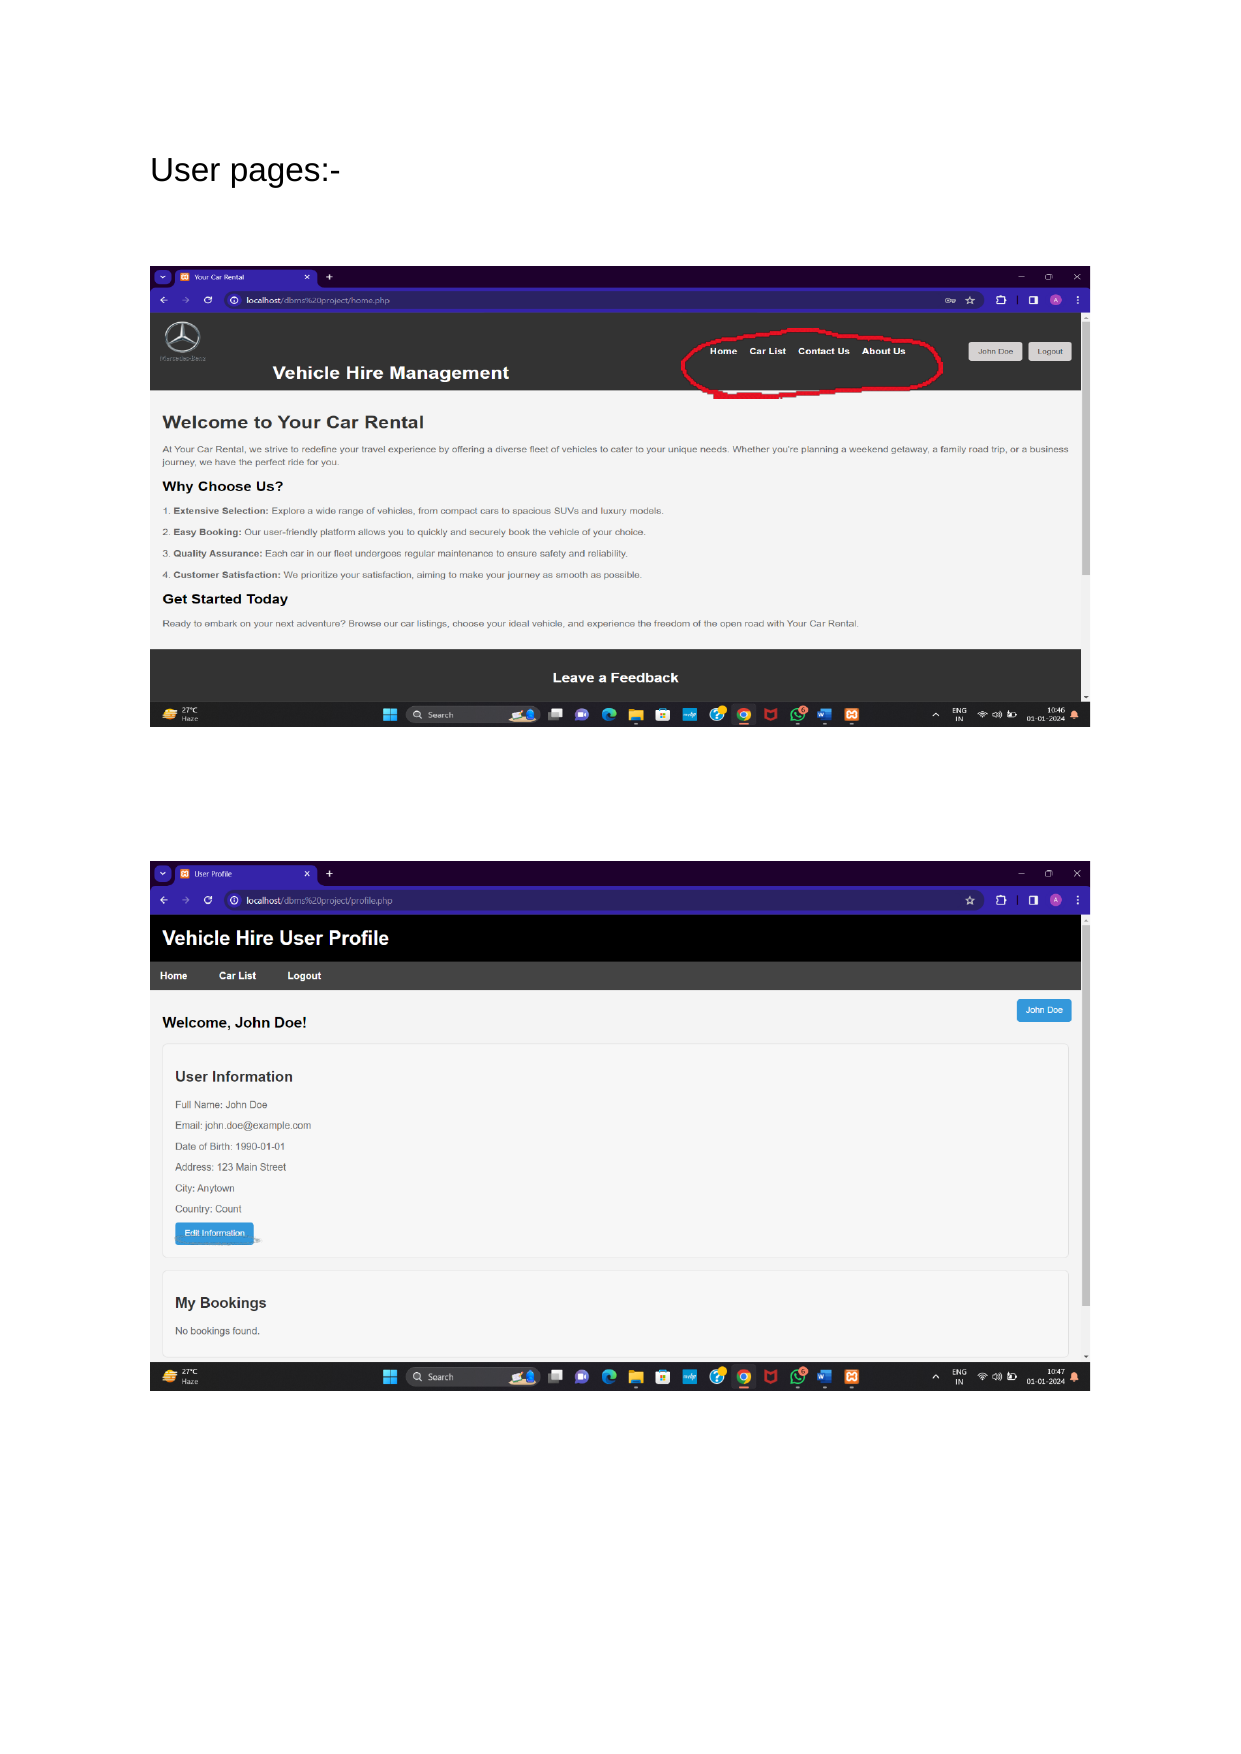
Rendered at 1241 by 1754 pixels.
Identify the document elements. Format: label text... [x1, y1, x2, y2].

text User pages:- [150, 150, 1090, 188]
picture [150, 861, 1091, 1391]
picture [150, 266, 1091, 727]
